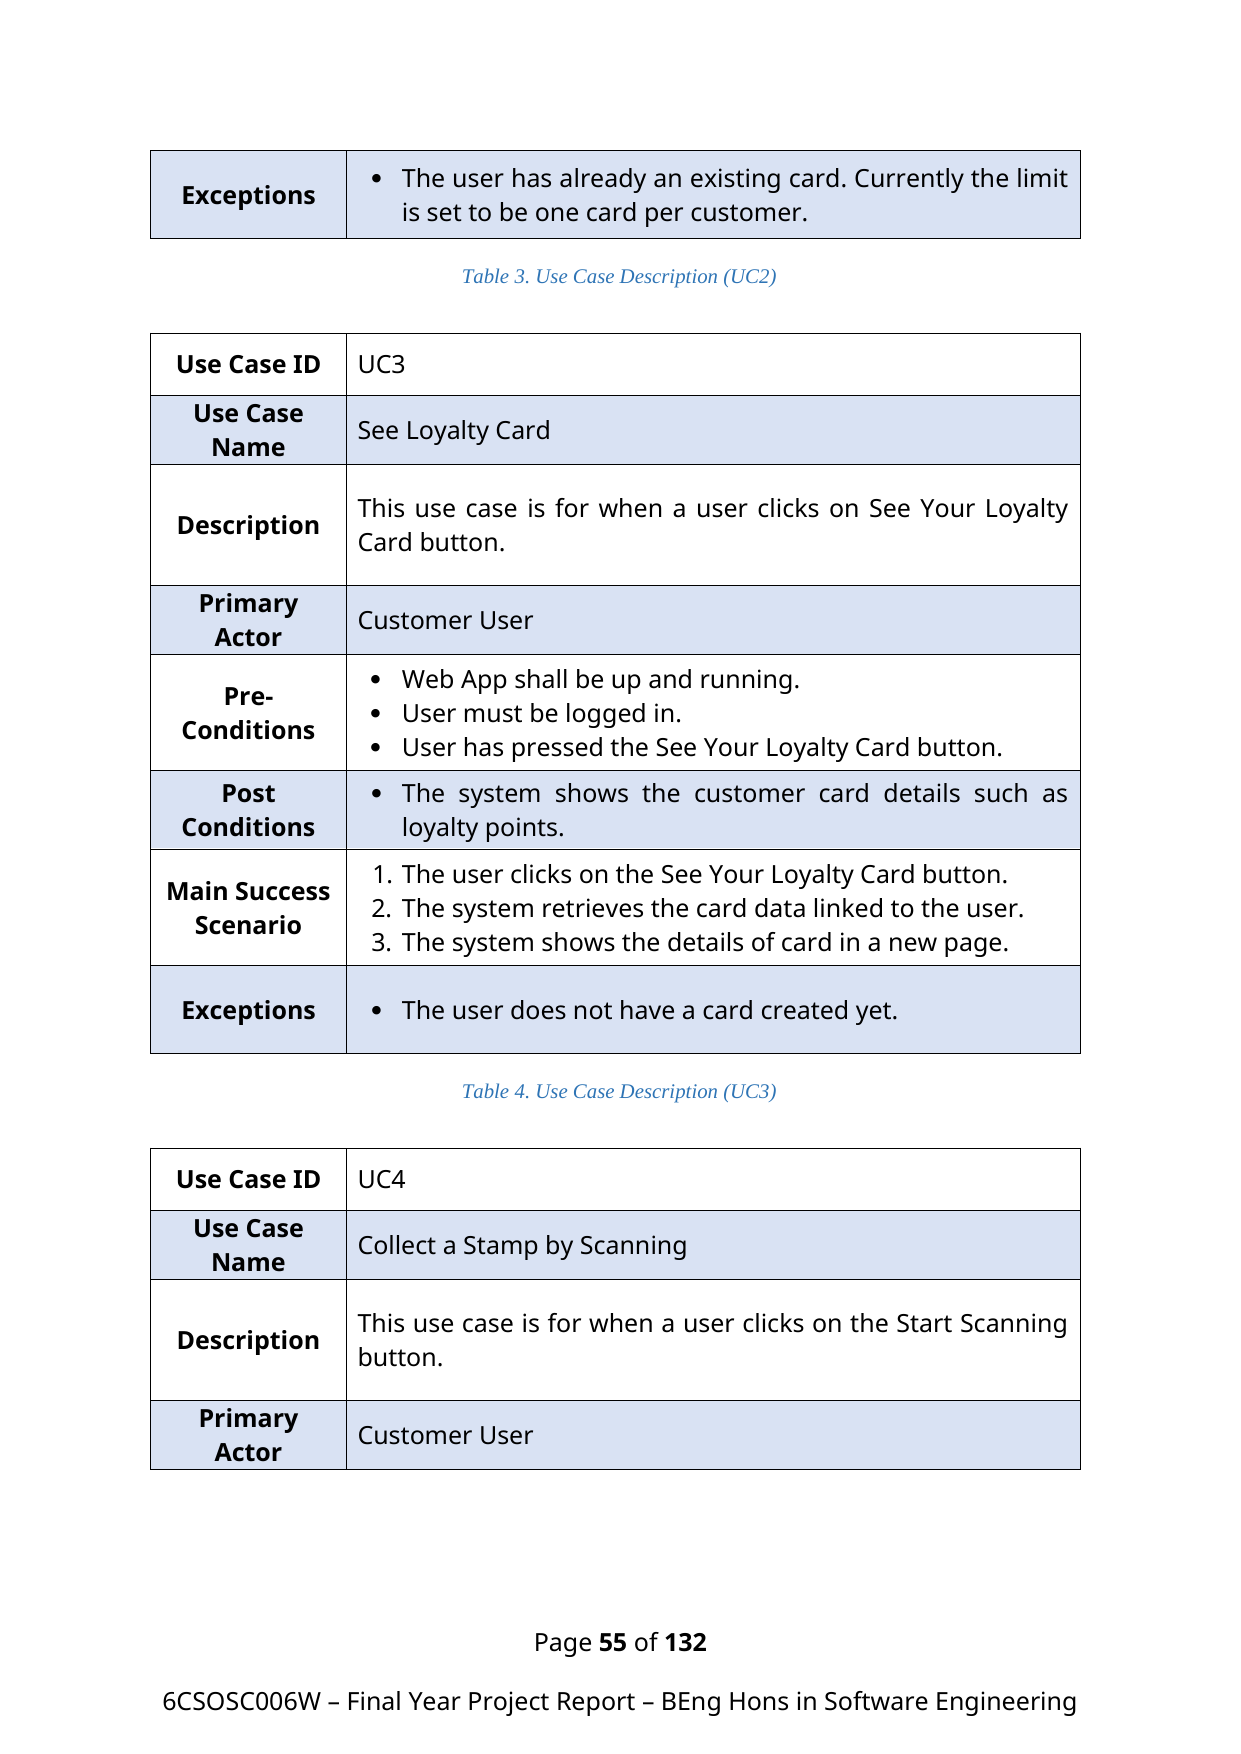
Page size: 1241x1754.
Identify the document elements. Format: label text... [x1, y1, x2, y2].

table_cell Customer User [347, 1401, 1080, 1469]
table_cell Exceptions [151, 966, 346, 1053]
table_header Use Case ID [151, 334, 346, 395]
table_cell The user does not have a card created yet. [347, 966, 1080, 1053]
text Table 4. Use Case Description (UC3) [150, 1079, 1090, 1103]
table_cell This use case is for when a user clicks on the Start Scanning button. [347, 1280, 1080, 1400]
table_cell Use Case Name [151, 396, 346, 464]
table_cell This use case is for when a user clicks on See Your Loyalty Card button. [347, 465, 1080, 584]
table_cell Description [151, 465, 346, 584]
table_cell Primary Actor [151, 1401, 346, 1469]
table_cell Web App shall be up and running. User must be logged in. User has pressed the See Your Loyalty Card button. [347, 655, 1080, 770]
table_header UC3 [347, 334, 1080, 395]
table_cell The user has already an existing card. Currently the limit is set to be one card per customer. [347, 151, 1080, 238]
table_cell The user clicks on the See Your Loyalty Card button. The system retrieves the card data linked to the user. The system shows the details of card in a new page. [347, 850, 1080, 965]
table_cell Use Case Name [151, 1211, 346, 1279]
table_cell Collect a Stamp by Scanning [347, 1211, 1080, 1279]
table_cell Exceptions [151, 151, 346, 238]
table_cell Description [151, 1280, 346, 1400]
table_header UC4 [347, 1149, 1080, 1210]
table_cell Customer User [347, 586, 1080, 654]
table_header Use Case ID [151, 1149, 346, 1210]
table_cell See Loyalty Card [347, 396, 1080, 464]
table_cell Post Conditions [151, 771, 346, 848]
text Table 3. Use Case Description (UC2) [150, 264, 1090, 288]
table_cell The system shows the customer card details such as loyalty points. [347, 771, 1080, 848]
table_cell Main Success Scenario [151, 850, 346, 965]
table_cell Primary Actor [151, 586, 346, 654]
table_cell Pre-Conditions [151, 655, 346, 770]
